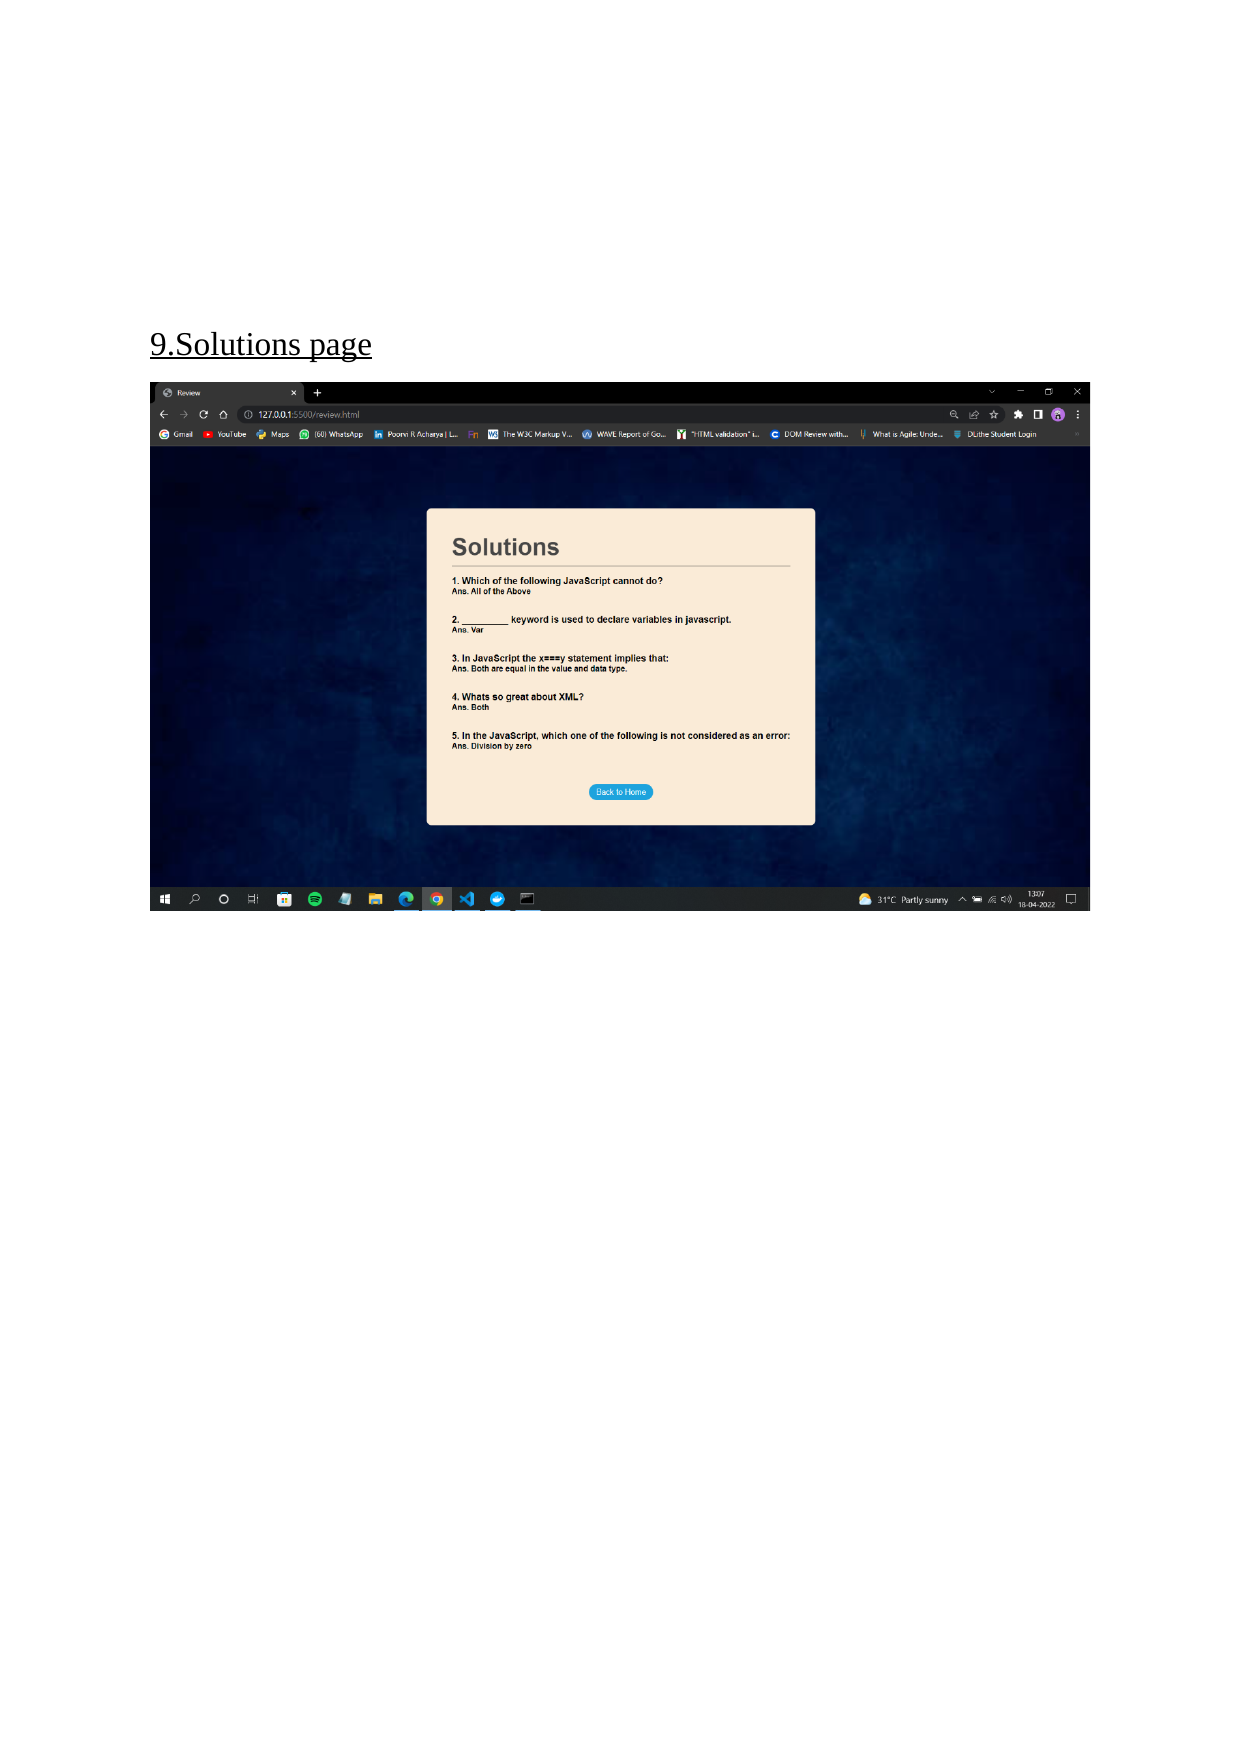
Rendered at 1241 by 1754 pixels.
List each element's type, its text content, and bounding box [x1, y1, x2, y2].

text 9.Solutions page [150, 324, 1090, 362]
picture [150, 382, 1091, 911]
